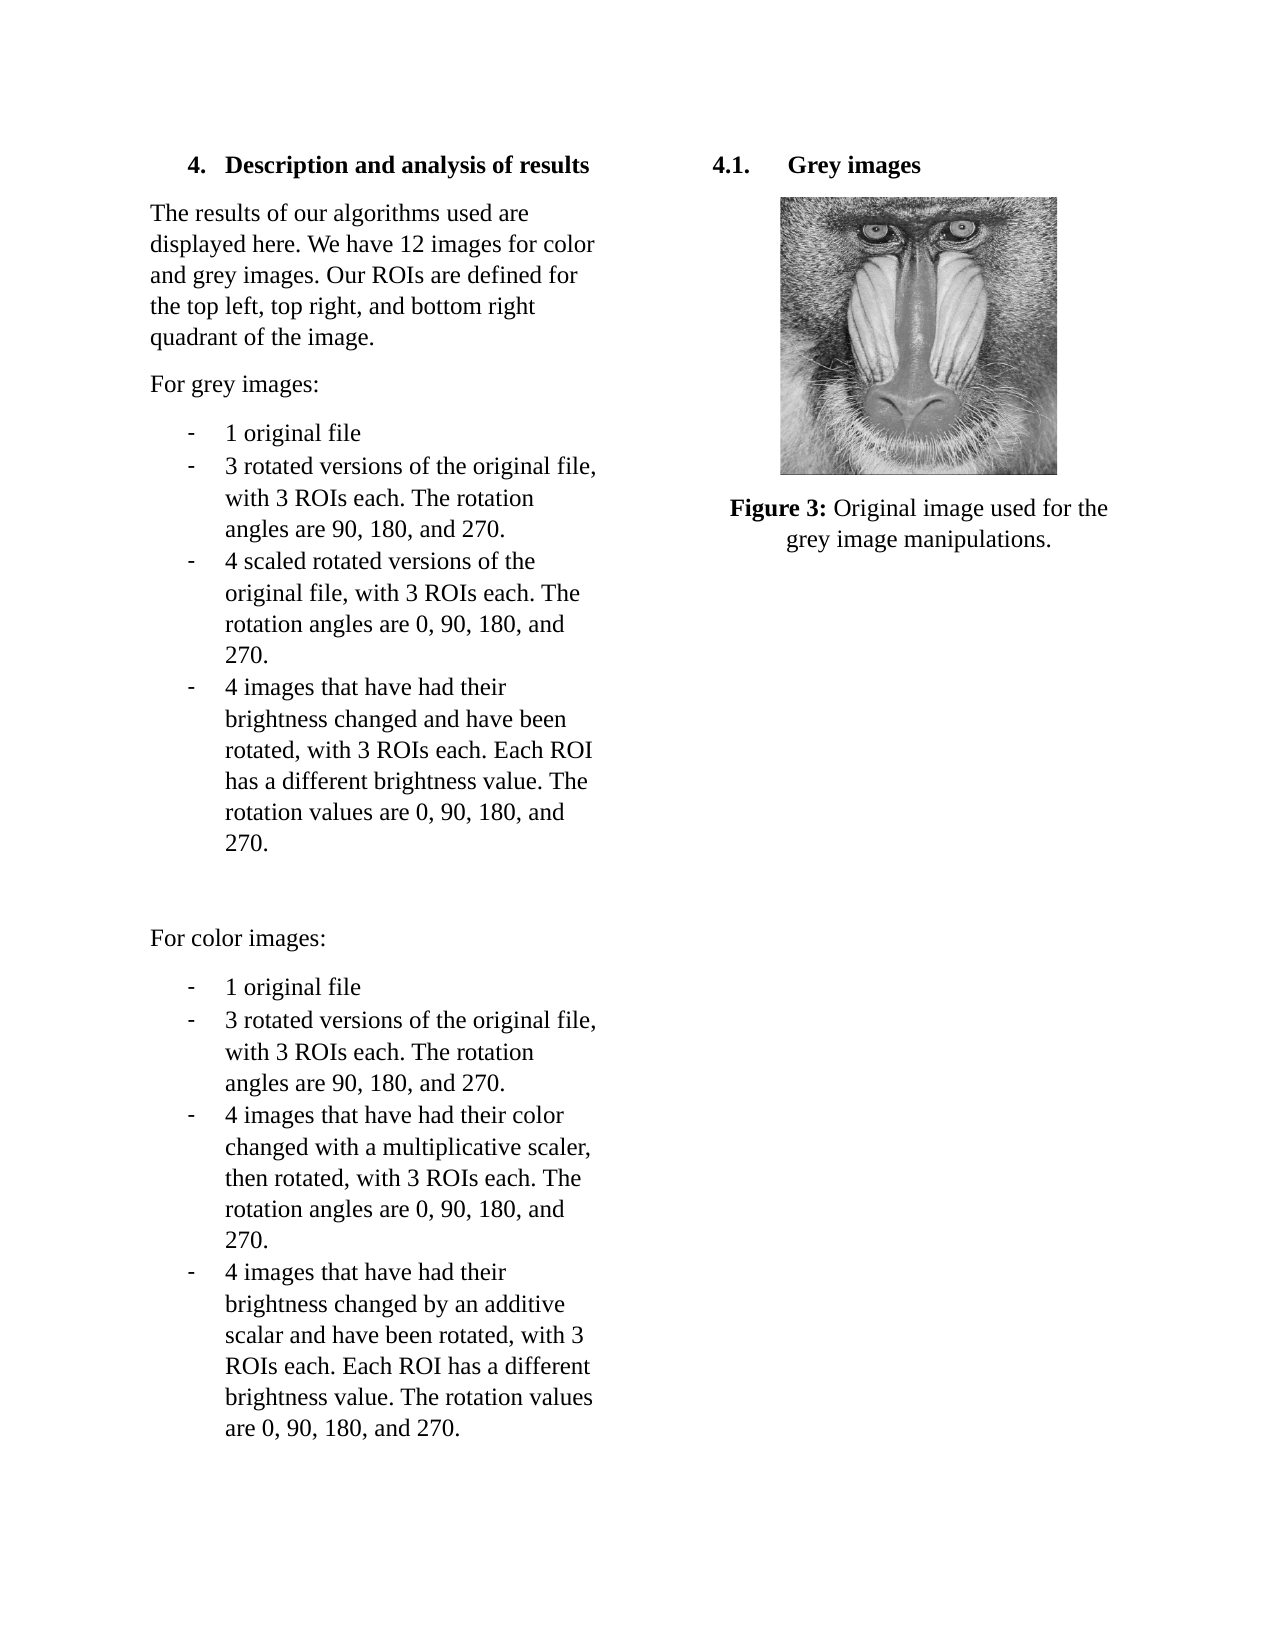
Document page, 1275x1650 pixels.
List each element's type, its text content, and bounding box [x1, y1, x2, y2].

picture [780, 197, 1058, 475]
list 3 rotated versions of the original file, with 3 ROIs each. The rotation angles are 90, 180, and 270. [187, 450, 600, 543]
text The results of our algorithms used are displayed here. We have 12 images for color and grey images. Our ROIs are defined for the top left, top right, and bottom right quadrant of the image. [150, 198, 600, 351]
list 1 original file [187, 417, 600, 448]
list 4 scaled rotated versions of the original file, with 3 ROIs each. The rotation angles are 0, 90, 180, and 270. [187, 545, 600, 669]
list 1 original file [187, 971, 600, 1002]
text For grey images: [150, 369, 600, 398]
list 4 images that have had their color changed with a multiplicative scaler, then rotated, with 3 ROIs each. The rotation angles are 0, 90, 180, and 270. [187, 1099, 600, 1254]
list Grey images [712, 150, 1125, 179]
text For color images: [150, 923, 600, 952]
text Figure 3: Original image used for the grey image manipulations. [712, 493, 1125, 553]
list 4 images that have had their brightness changed by an additive scalar and have been rotated, with 3 ROIs each. Each ROI has a different brightness value. The rotation values are 0, 90, 180, and 270. [187, 1256, 600, 1442]
list Description and analysis of results [187, 150, 600, 179]
list 4 images that have had their brightness changed and have been rotated, with 3 ROIs each. Each ROI has a different brightness value. The rotation values are 0, 90, 180, and 270. [187, 671, 600, 857]
list 3 rotated versions of the original file, with 3 ROIs each. The rotation angles are 90, 180, and 270. [187, 1004, 600, 1097]
